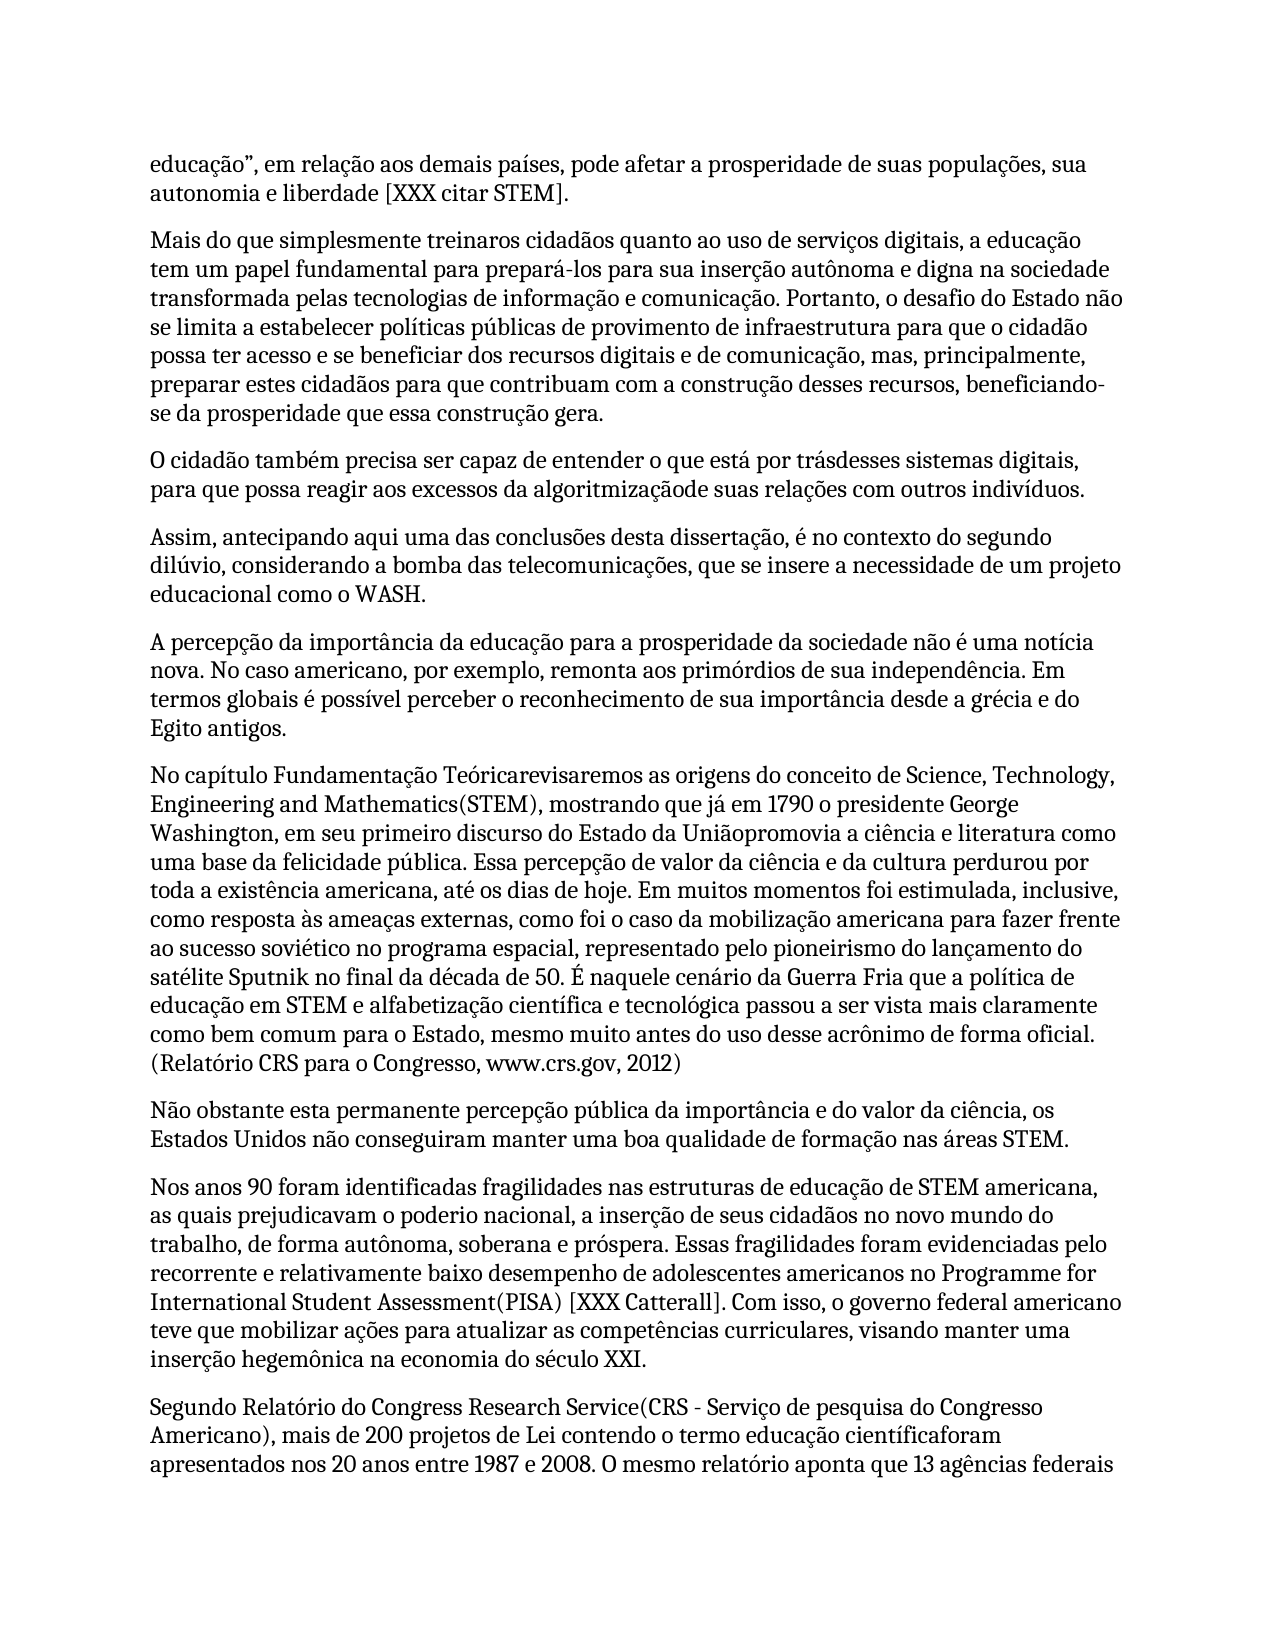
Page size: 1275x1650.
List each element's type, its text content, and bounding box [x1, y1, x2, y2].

text Assim, antecipando aqui uma das conclusões desta dissertação, é no contexto do segundo dilúvio, considerando a bomba das telecomunicações, que se insere a necessidade de um projeto educacional como o WASH. [150, 522, 1125, 609]
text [150, 1392, 1125, 1479]
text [150, 150, 1125, 207]
text O cidadão também precisa ser capaz de entender o que está por trásdesses sistemas digitais, para que possa reagir aos excessos da algoritmizaçãode suas relações com outros indivíduos. [150, 446, 1125, 504]
text Nos anos 90 foram identificadas fragilidades nas estruturas de educação de STEM americana, as quais prejudicavam o poderio nacional, a inserção de seus cidadãos no novo mundo do trabalho, de forma autônoma, soberana e próspera. Essas fragilidades foram evidenciadas pelo recorrente e relativamente baixo desempenho de adolescentes americanos no Programme for International Student Assessment(PISA) [XXX Catterall]. Com isso, o governo federal americano teve que mobilizar ações para atualizar as competências curriculares, visando manter uma inserção hegemônica na economia do século XXI. [150, 1172, 1125, 1374]
text A percepção da importância da educação para a prosperidade da sociedade não é uma notícia nova. No caso americano, por exemplo, remonta aos primórdios de sua independência. Em termos globais é possível perceber o reconhecimento de sua importância desde a grécia e do Egito antigos. [150, 627, 1125, 742]
text Não obstante esta permanente percepção pública da importância e do valor da ciência, os Estados Unidos não conseguiram manter uma boa qualidade de formação nas áreas STEM. [150, 1096, 1125, 1154]
text Mais do que simplesmente treinaros cidadãos quanto ao uso de serviços digitais, a educação tem um papel fundamental para prepará-los para sua inserção autônoma e digna na sociedade transformada pelas tecnologias de informação e comunicação. Portanto, o desafio do Estado não se limita a estabelecer políticas públicas de provimento de infraestrutura para que o cidadão possa ter acesso e se beneficiar dos recursos digitais e de comunicação, mas, principalmente, preparar estes cidadãos para que contribuam com a construção desses recursos, beneficiando-se da prosperidade que essa construção gera. [150, 226, 1125, 427]
text No capítulo Fundamentação Teóricarevisaremos as origens do conceito de Science, Technology, Engineering and Mathematics(STEM), mostrando que já em 1790 o presidente George Washington, em seu primeiro discurso do Estado da Uniãopromovia a ciência e literatura como uma base da felicidade pública. Essa percepção de valor da ciência e da cultura perdurou por toda a existência americana, até os dias de hoje. Em muitos momentos foi estimulada, inclusive, como resposta às ameaças externas, como foi o caso da mobilização americana para fazer frente ao sucesso soviético no programa espacial, representado pelo pioneirismo do lançamento do satélite Sputnik no final da década de 50. É naquele cenário da Guerra Fria que a política de educação em STEM e alfabetização científica e tecnológica passou a ser vista mais claramente como bem comum para o Estado, mesmo muito antes do uso desse acrônimo de forma oficial. (Relatório CRS para o Congresso, www.crs.gov, 2012) [150, 761, 1125, 1077]
